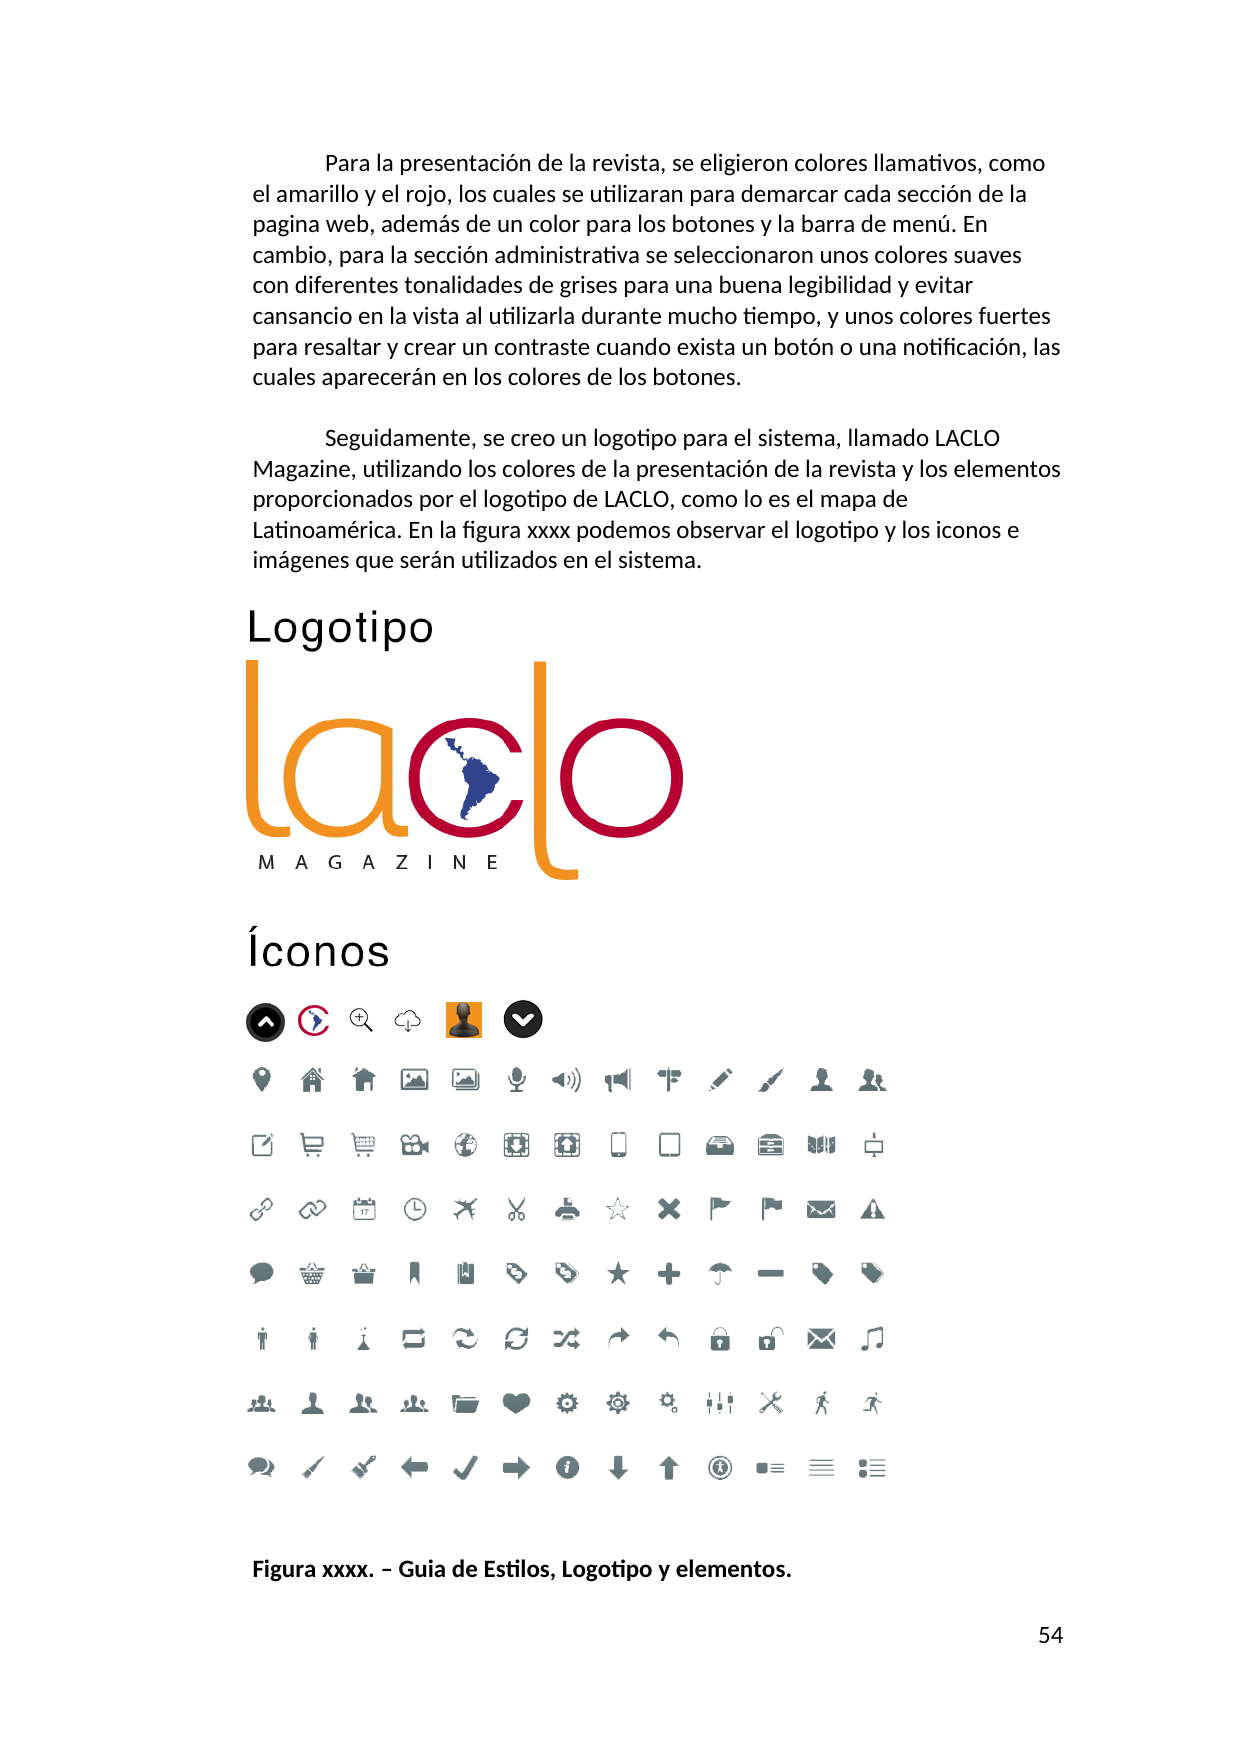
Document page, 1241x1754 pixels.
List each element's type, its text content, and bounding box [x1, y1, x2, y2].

picture [177, 575, 1156, 1554]
list Seguidamente, se creo un logotipo para el sistema, llamado LACLO Magazine, utilizando los colores de la presentación de la revista y los elementos proporcionados por el logotipo de LACLO, como lo es el mapa de Latinoamérica. En la figura xxxx podemos observar el logotipo y los iconos e imágenes que serán utilizados en el sistema. [252, 422, 1063, 575]
list Para la presentación de la revista, se eligieron colores llamativos, como el amarillo y el rojo, los cuales se utilizaran para demarcar cada sección de la pagina web, además de un color para los botones y la barra de menú. En cambio, para la sección administrativa se seleccionaron unos colores suaves con diferentes tonalidades de grises para una buena legibilidad y evitar cansancio en la vista al utilizarla durante mucho tiempo, y unos colores fuertes para resaltar y crear un contraste cuando exista un botón o una notificación, las cuales aparecerán en los colores de los botones. [252, 148, 1063, 392]
list Figura xxxx. – Guia de Estilos, Logotipo y elementos. [252, 1554, 1063, 1584]
